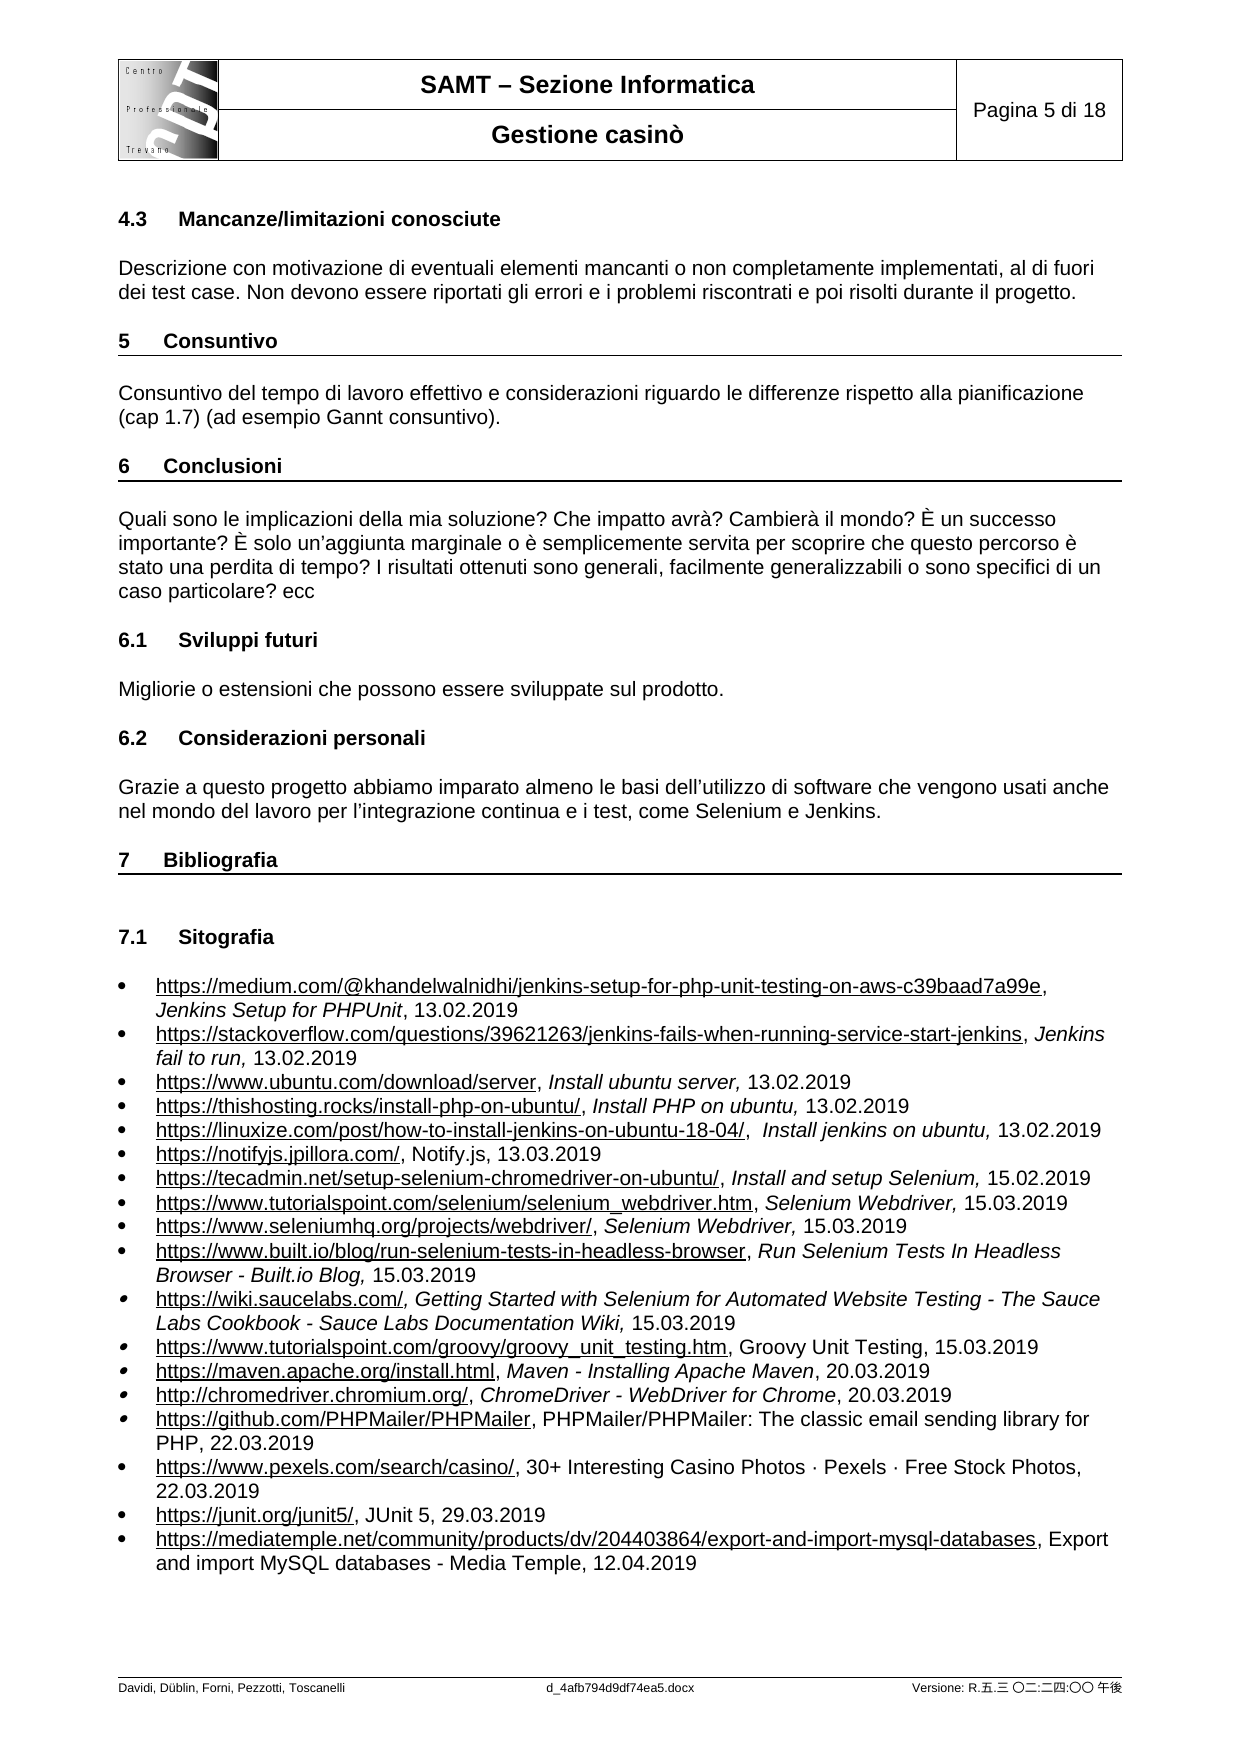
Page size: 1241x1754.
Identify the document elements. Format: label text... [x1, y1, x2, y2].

subtitle Considerazioni personali [118, 726, 1122, 749]
list https://github.com/PHPMailer/PHPMailer, PHPMailer/PHPMailer: The classic email sending library for PHP, 22.03.2019 [118, 1407, 1122, 1455]
subtitle Conclusioni [118, 454, 1122, 480]
list https://medium.com/@khandelwalnidhi/jenkins-setup-for-php-unit-testing-on-aws-c39baad7a99e, Jenkins Setup for PHPUnit, 13.02.2019 [118, 974, 1122, 1022]
list https://www.built.io/blog/run-selenium-tests-in-headless-browser, Run Selenium Tests In Headless Browser - Built.io Blog, 15.03.2019 [118, 1238, 1122, 1286]
text Grazie a questo progetto abbiamo imparato almeno le basi dell’utilizzo di software che vengono usati anche nel mondo del lavoro per l’integrazione continua e i test, come Selenium e Jenkins. [118, 774, 1122, 822]
list https://mediatemple.net/community/products/dv/204403864/export-and-import-mysql-databases, Export and import MySQL databases - Media Temple, 12.04.2019 [118, 1527, 1122, 1575]
list http://chromedriver.chromium.org/, ChromeDriver - WebDriver for Chrome, 20.03.2019 [118, 1383, 1122, 1407]
list https://wiki.saucelabs.com/, Getting Started with Selenium for Automated Website Testing - The Sauce Labs Cookbook - Sauce Labs Documentation Wiki, 15.03.2019 [118, 1286, 1122, 1334]
text Quali sono le implicazioni della mia soluzione? Che impatto avrà? Cambierà il mondo? È un successo importante? È solo un’aggiunta marginale o è semplicemente servita per scoprire che questo percorso è stato una perdita di tempo? I risultati ottenuti sono generali, facilmente generalizzabili o sono specifici di un caso particolare? ecc [118, 507, 1122, 603]
text Descrizione con motivazione di eventuali elementi mancanti o non completamente implementati, al di fuori dei test case. Non devono essere riportati gli errori e i problemi riscontrati e poi risolti durante il progetto. [118, 256, 1122, 304]
subtitle Sitografia [118, 925, 1122, 949]
list https://stackoverflow.com/questions/39621263/jenkins-fails-when-running-service-start-jenkins, Jenkins fail to run, 13.02.2019 [118, 1022, 1122, 1070]
list https://www.tutorialspoint.com/groovy/groovy_unit_testing.htm, Groovy Unit Testing, 15.03.2019 [118, 1334, 1122, 1358]
text Migliorie o estensioni che possono essere sviluppate sul prodotto. [118, 677, 1122, 701]
list https://maven.apache.org/install.html, Maven - Installing Apache Maven, 20.03.2019 [118, 1358, 1122, 1383]
picture [118, 60, 218, 159]
list https://www.seleniumhq.org/projects/webdriver/, Selenium Webdriver, 15.03.2019 [118, 1214, 1122, 1238]
list https://notifyjs.jpillora.com/, Notify.js, 13.03.2019 [118, 1142, 1122, 1166]
list https://linuxize.com/post/how-to-install-jenkins-on-ubuntu-18-04/, Install jenkins on ubuntu, 13.02.2019 [118, 1118, 1122, 1142]
subtitle Sviluppi futuri [118, 628, 1122, 652]
list https://www.ubuntu.com/download/server, Install ubuntu server, 13.02.2019 [118, 1070, 1122, 1094]
subtitle Consuntivo [118, 329, 1122, 355]
list https://www.pexels.com/search/casino/, 30+ Interesting Casino Photos · Pexels · Free Stock Photos, 22.03.2019 [118, 1455, 1122, 1503]
list https://tecadmin.net/setup-selenium-chromedriver-on-ubuntu/, Install and setup Selenium, 15.02.2019 [118, 1166, 1122, 1190]
subtitle Mancanze/limitazioni conosciute [118, 207, 1122, 231]
text Consuntivo del tempo di lavoro effettivo e considerazioni riguardo le differenze rispetto alla pianificazione (cap 1.7) (ad esempio Gannt consuntivo). [118, 381, 1122, 429]
list https://junit.org/junit5/, JUnit 5, 29.03.2019 [118, 1503, 1122, 1527]
list https://www.tutorialspoint.com/selenium/selenium_webdriver.htm, Selenium Webdriver, 15.03.2019 [118, 1190, 1122, 1214]
list https://thishosting.rocks/install-php-on-ubuntu/, Install PHP on ubuntu, 13.02.2019 [118, 1094, 1122, 1118]
subtitle Bibliografia [118, 847, 1122, 873]
